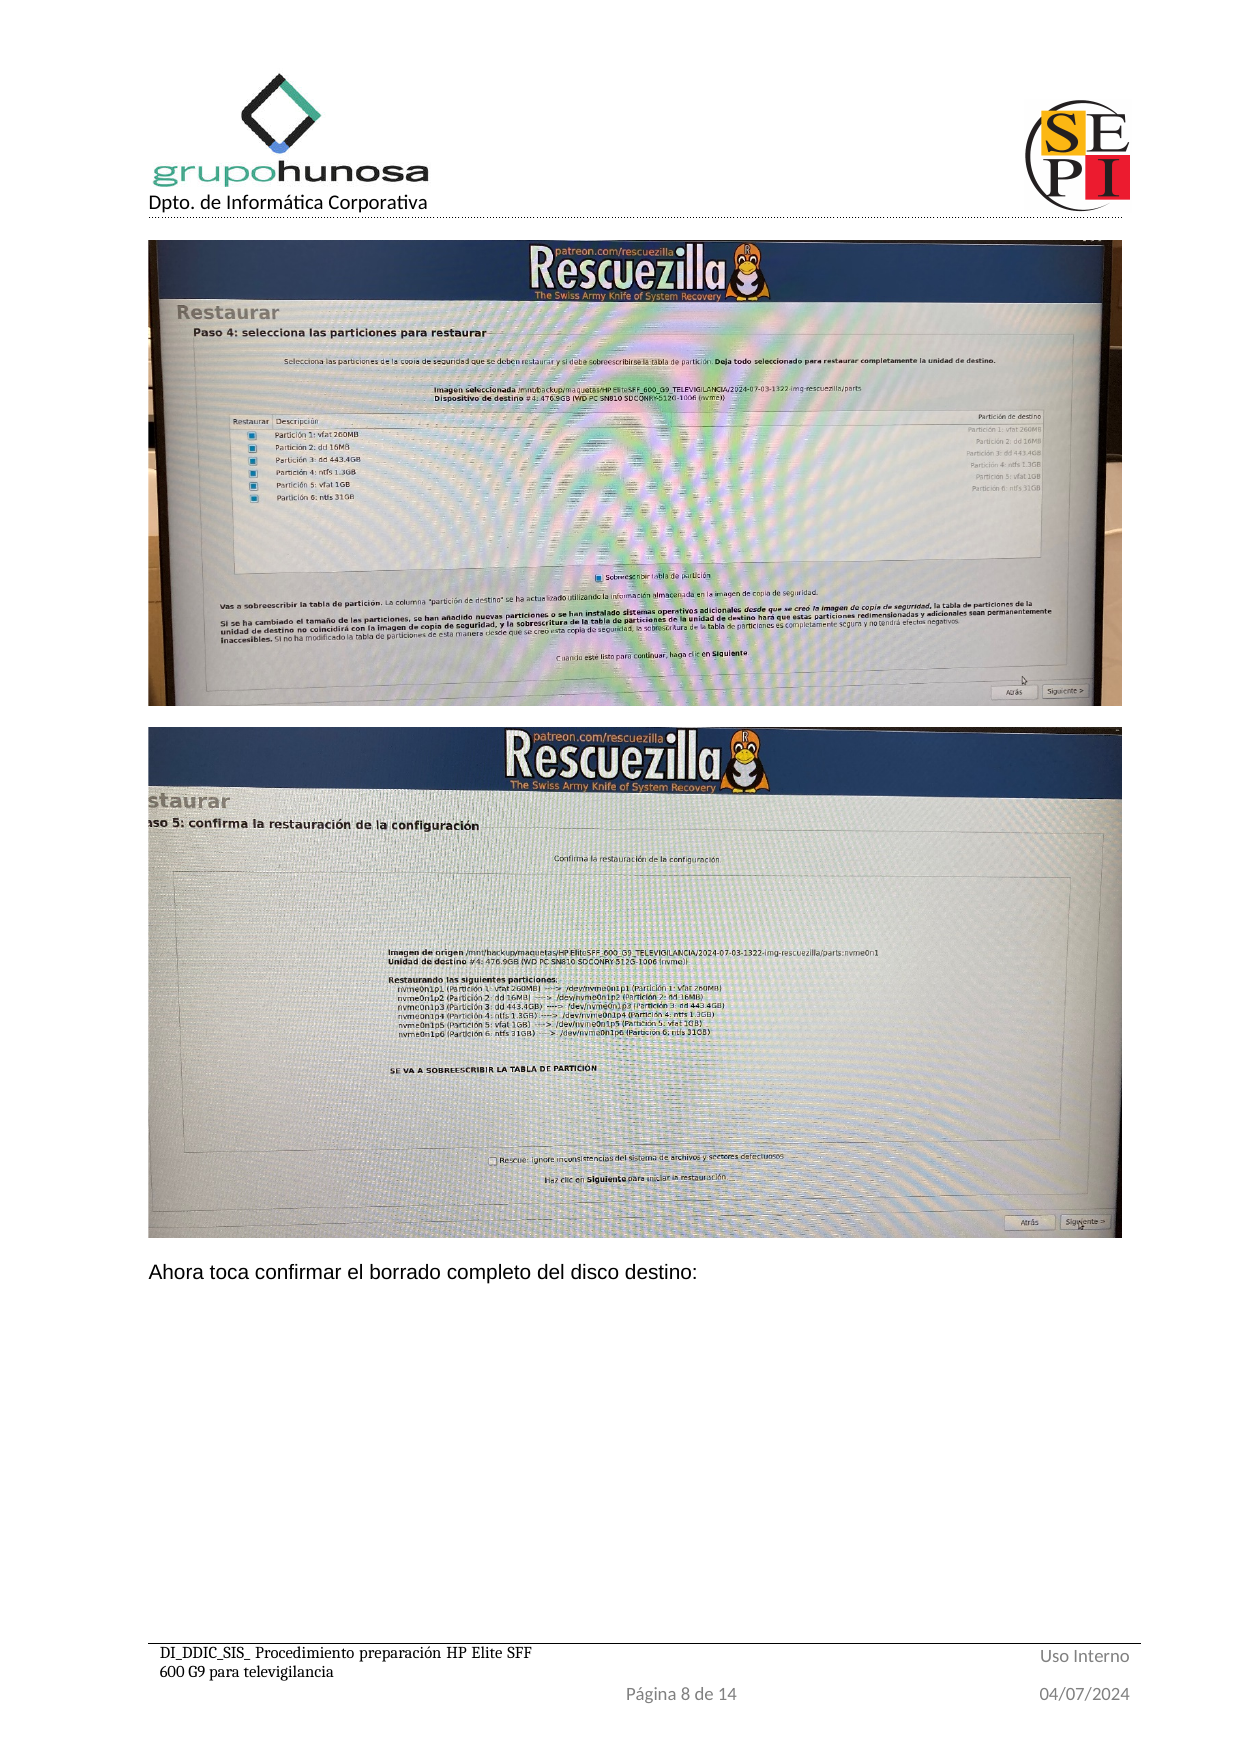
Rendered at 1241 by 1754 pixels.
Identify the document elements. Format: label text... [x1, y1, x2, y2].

picture [151, 64, 441, 191]
picture [148, 727, 1122, 1238]
picture [148, 240, 1122, 706]
picture [1023, 99, 1132, 213]
text Ahora toca confirmar el borrado completo del disco destino: [148, 1259, 1122, 1283]
